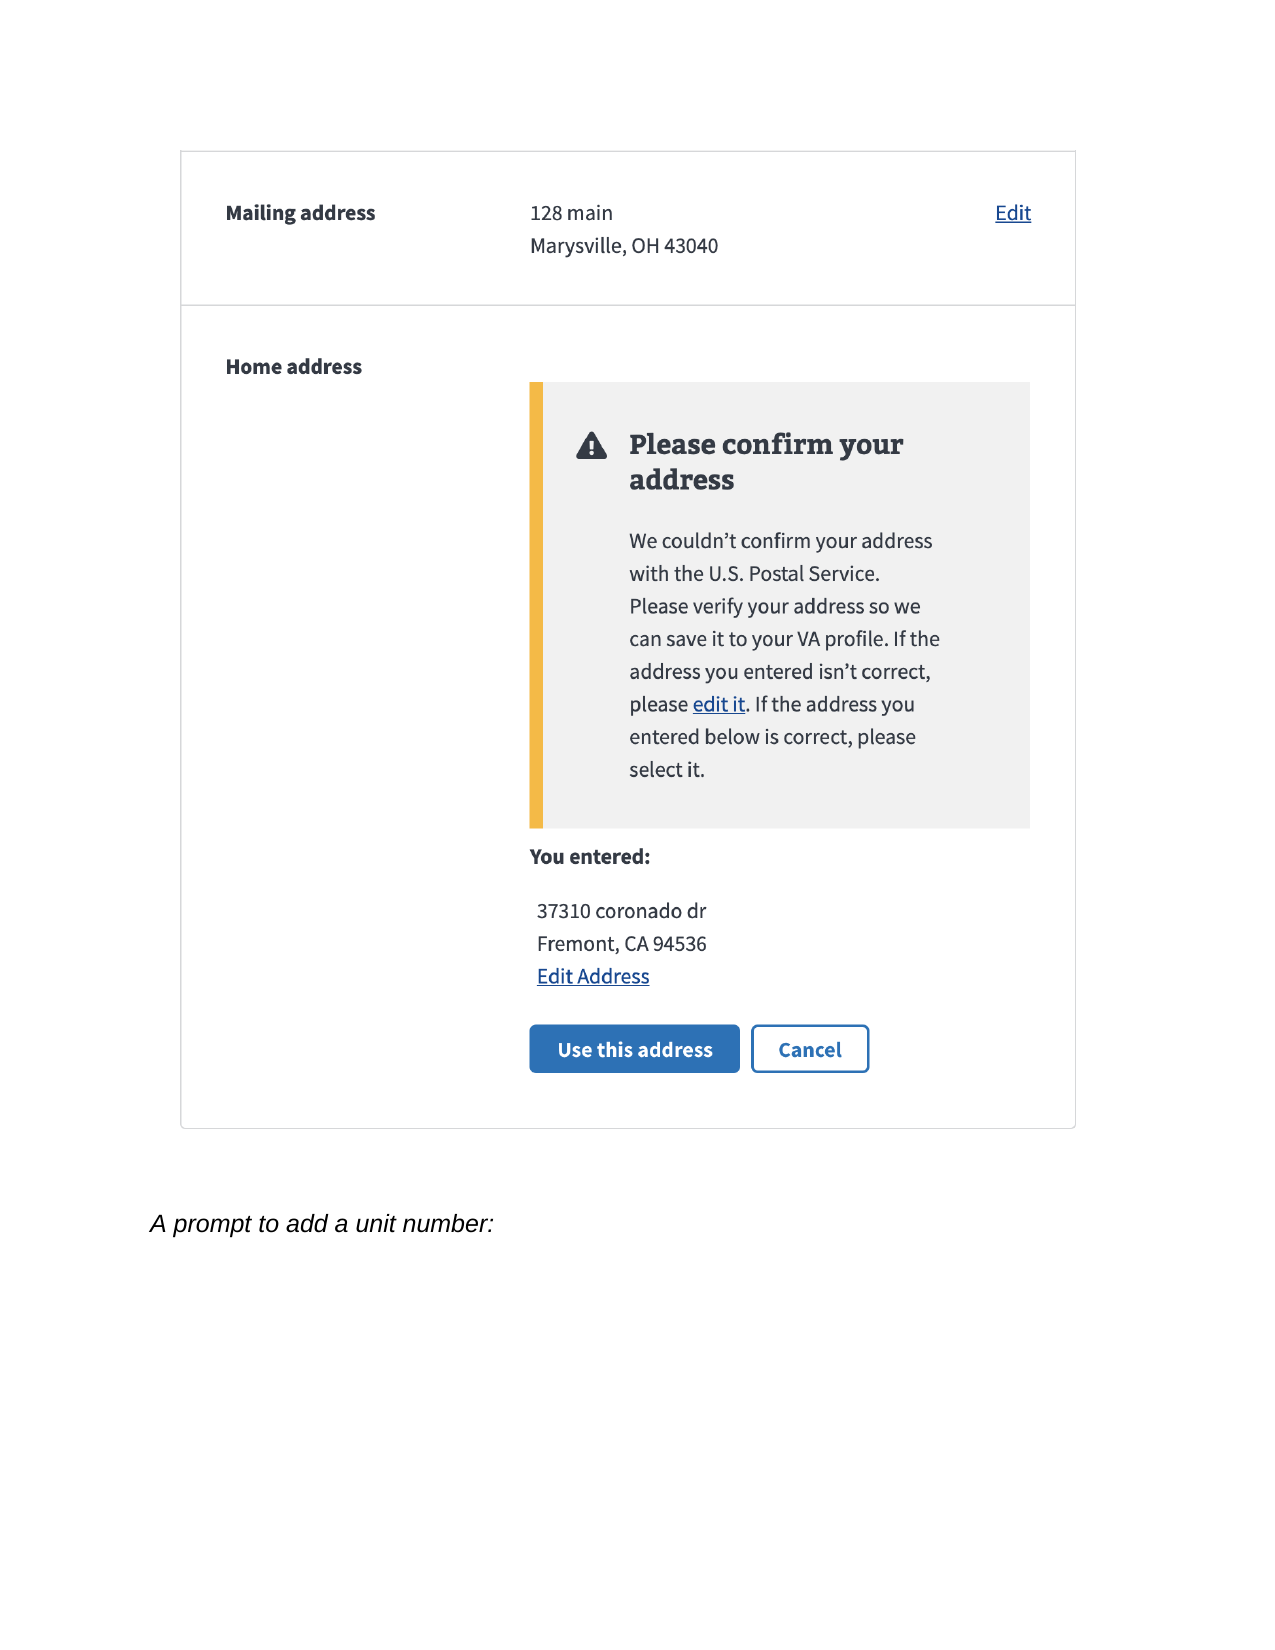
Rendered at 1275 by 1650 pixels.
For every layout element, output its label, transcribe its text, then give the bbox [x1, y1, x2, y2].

text A prompt to add a unit number: [150, 1209, 1125, 1238]
picture [150, 150, 1125, 1156]
